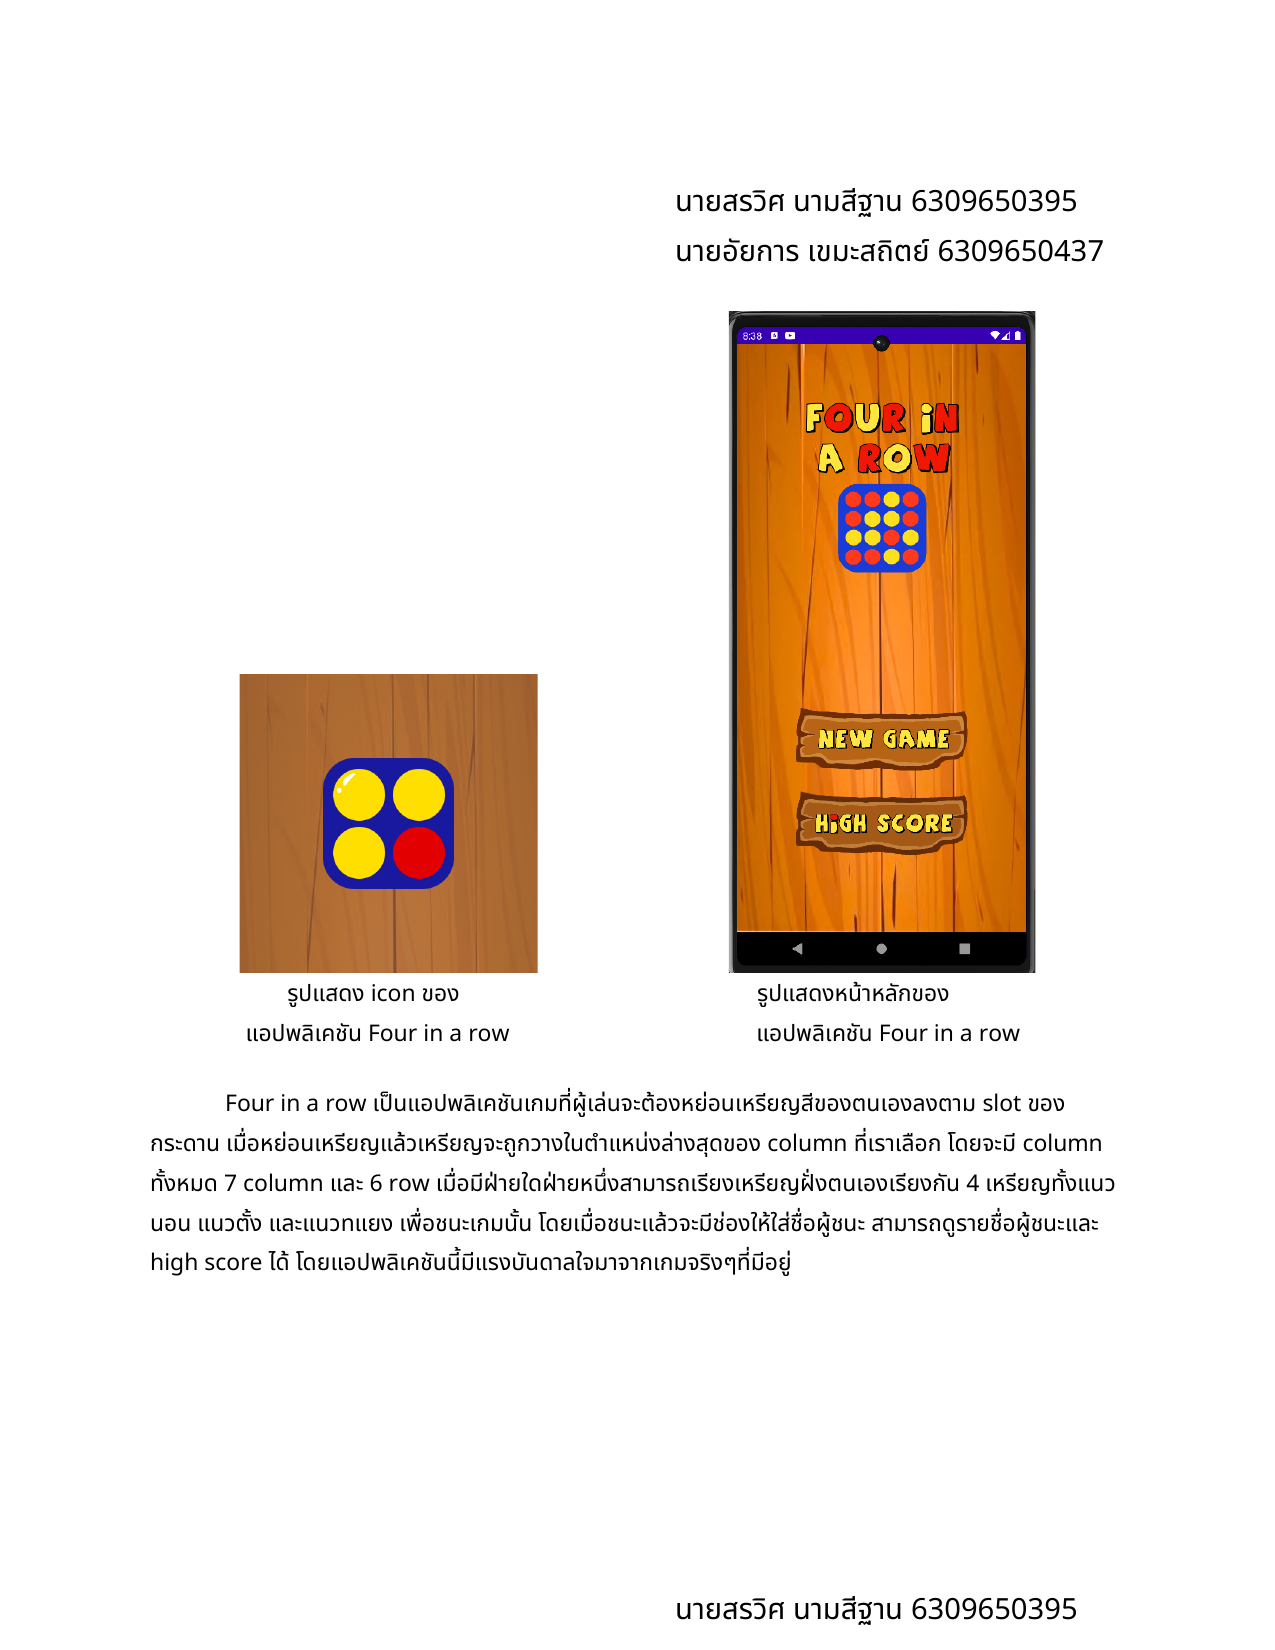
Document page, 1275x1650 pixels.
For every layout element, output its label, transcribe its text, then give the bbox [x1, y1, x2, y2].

text นายอัยการ เขมะสถิตย์ 6309650437 [150, 231, 1125, 275]
text รูปแสดง icon ของ รูปแสดงหน้าหลักของ [150, 977, 1125, 1011]
text นายสรวิศ นามสีฐาน 6309650395 [525, 1588, 1125, 1633]
text Four in a row เป็นแอปพลิเคชันเกมที่ผู้เล่นจะต้องหย่อนเหรียญสีของตนเองลงตาม slot ของกระดาน เมื่อหย่อนเหรียญแล้วเหรียญจะถูกวางในตำแหน่งล่างสุดของ column ที่เราเลือก โดยจะมี column ทั้งหมด 7 column และ 6 row เมื่อมีฝ่ายใดฝ่ายหนึ่งสามารถเรียงเหรียญฝั่งตนเองเรียงกัน 4 เหรียญทั้งแนวนอน แนวตั้ง และแนวทแยง เพื่อชนะเกมนั้น โดยเมื่อชนะแล้วจะมีช่องให้ใส่ชื่อผู้ชนะ สามารถดูรายชื่อผู้ชนะและ high score ได้ โดยแอปพลิเคชันนี้มีแรงบันดาลใจมาจากเกมจริงๆที่มีอยู่ [150, 1087, 1125, 1281]
text นายสรวิศ นามสีฐาน 6309650395 [150, 180, 1125, 224]
text แอปพลิเคชัน Four in a row แอปพลิเคชัน Four in a row [150, 1017, 1125, 1051]
picture [728, 311, 1036, 973]
picture [239, 674, 538, 973]
